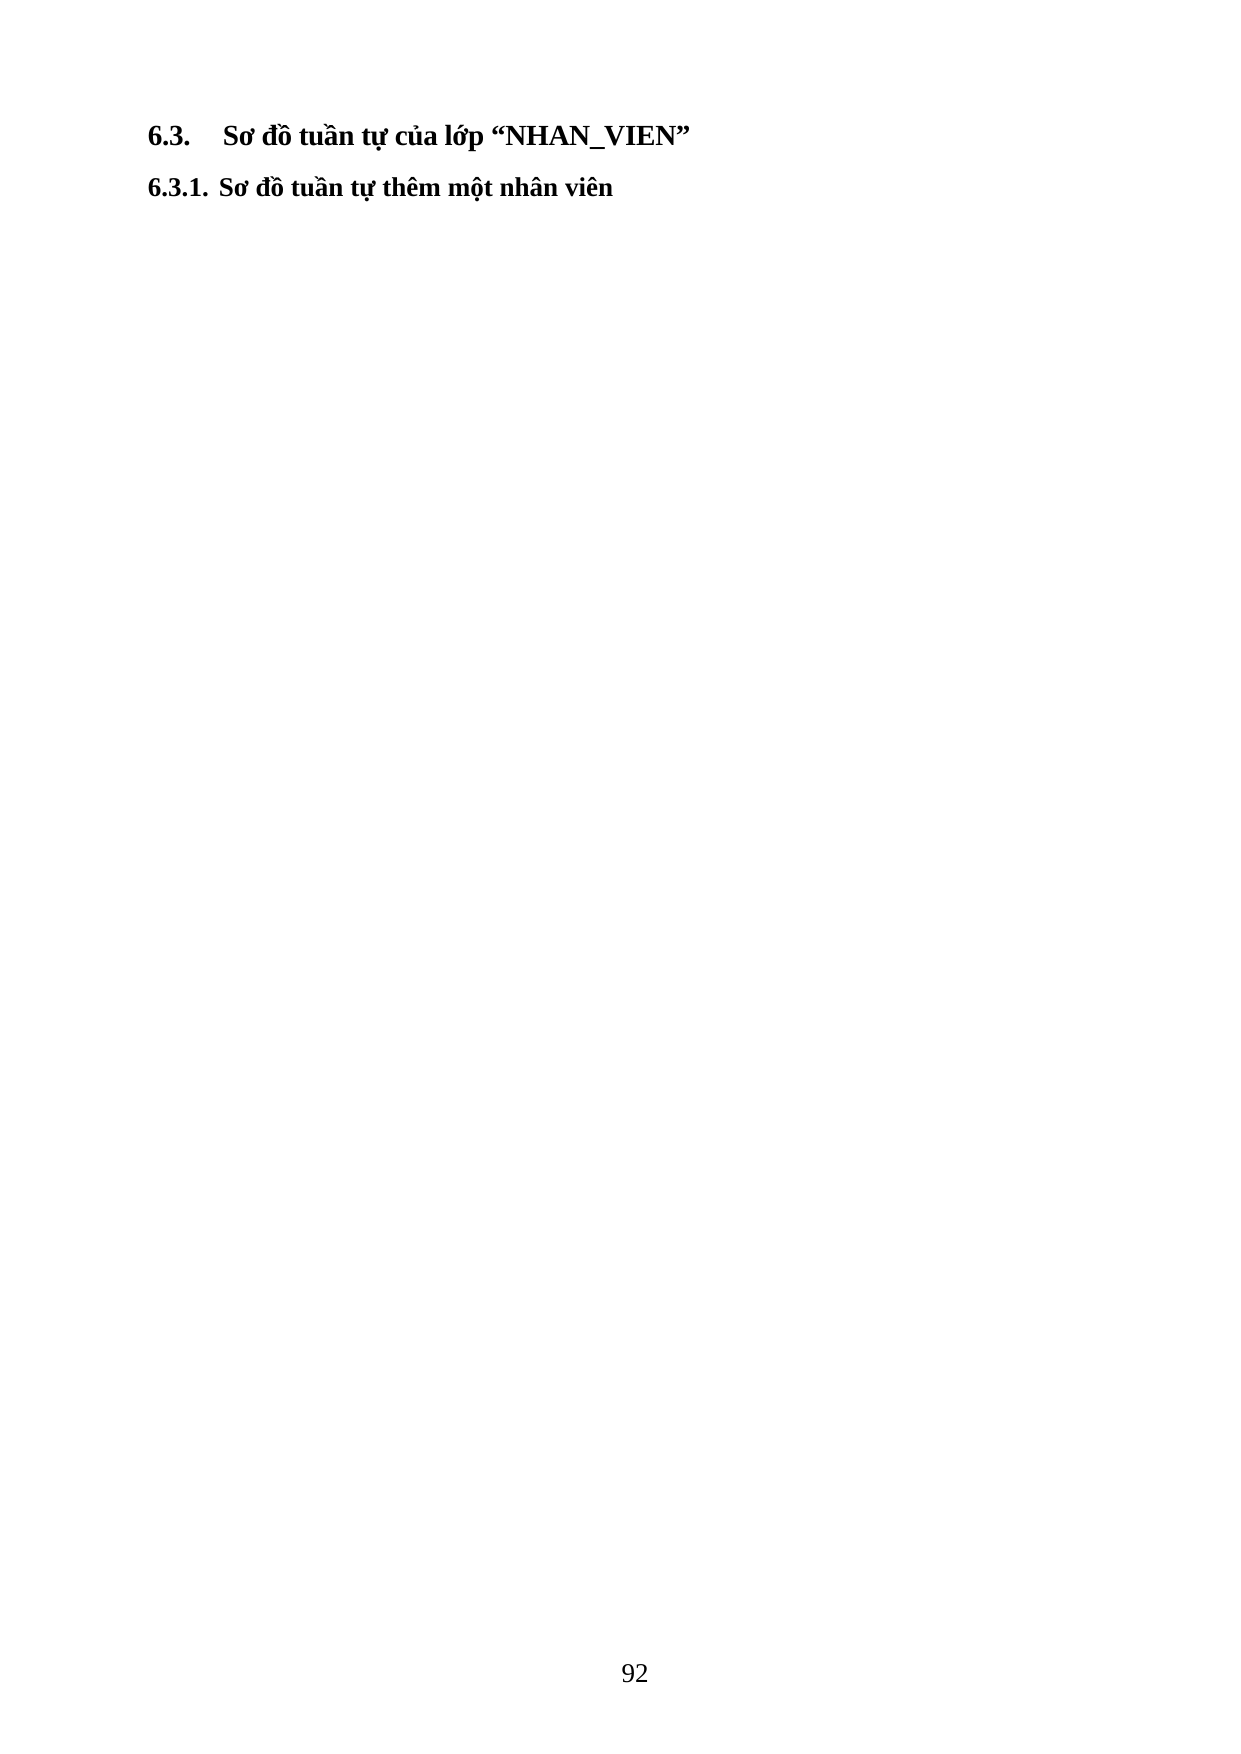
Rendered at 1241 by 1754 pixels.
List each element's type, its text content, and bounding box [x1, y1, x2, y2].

subtitle Sơ đồ tuần tự thêm một nhân viên [148, 171, 1122, 202]
subtitle Sơ đồ tuần tự của lớp “NHAN_VIEN” [148, 118, 1122, 152]
